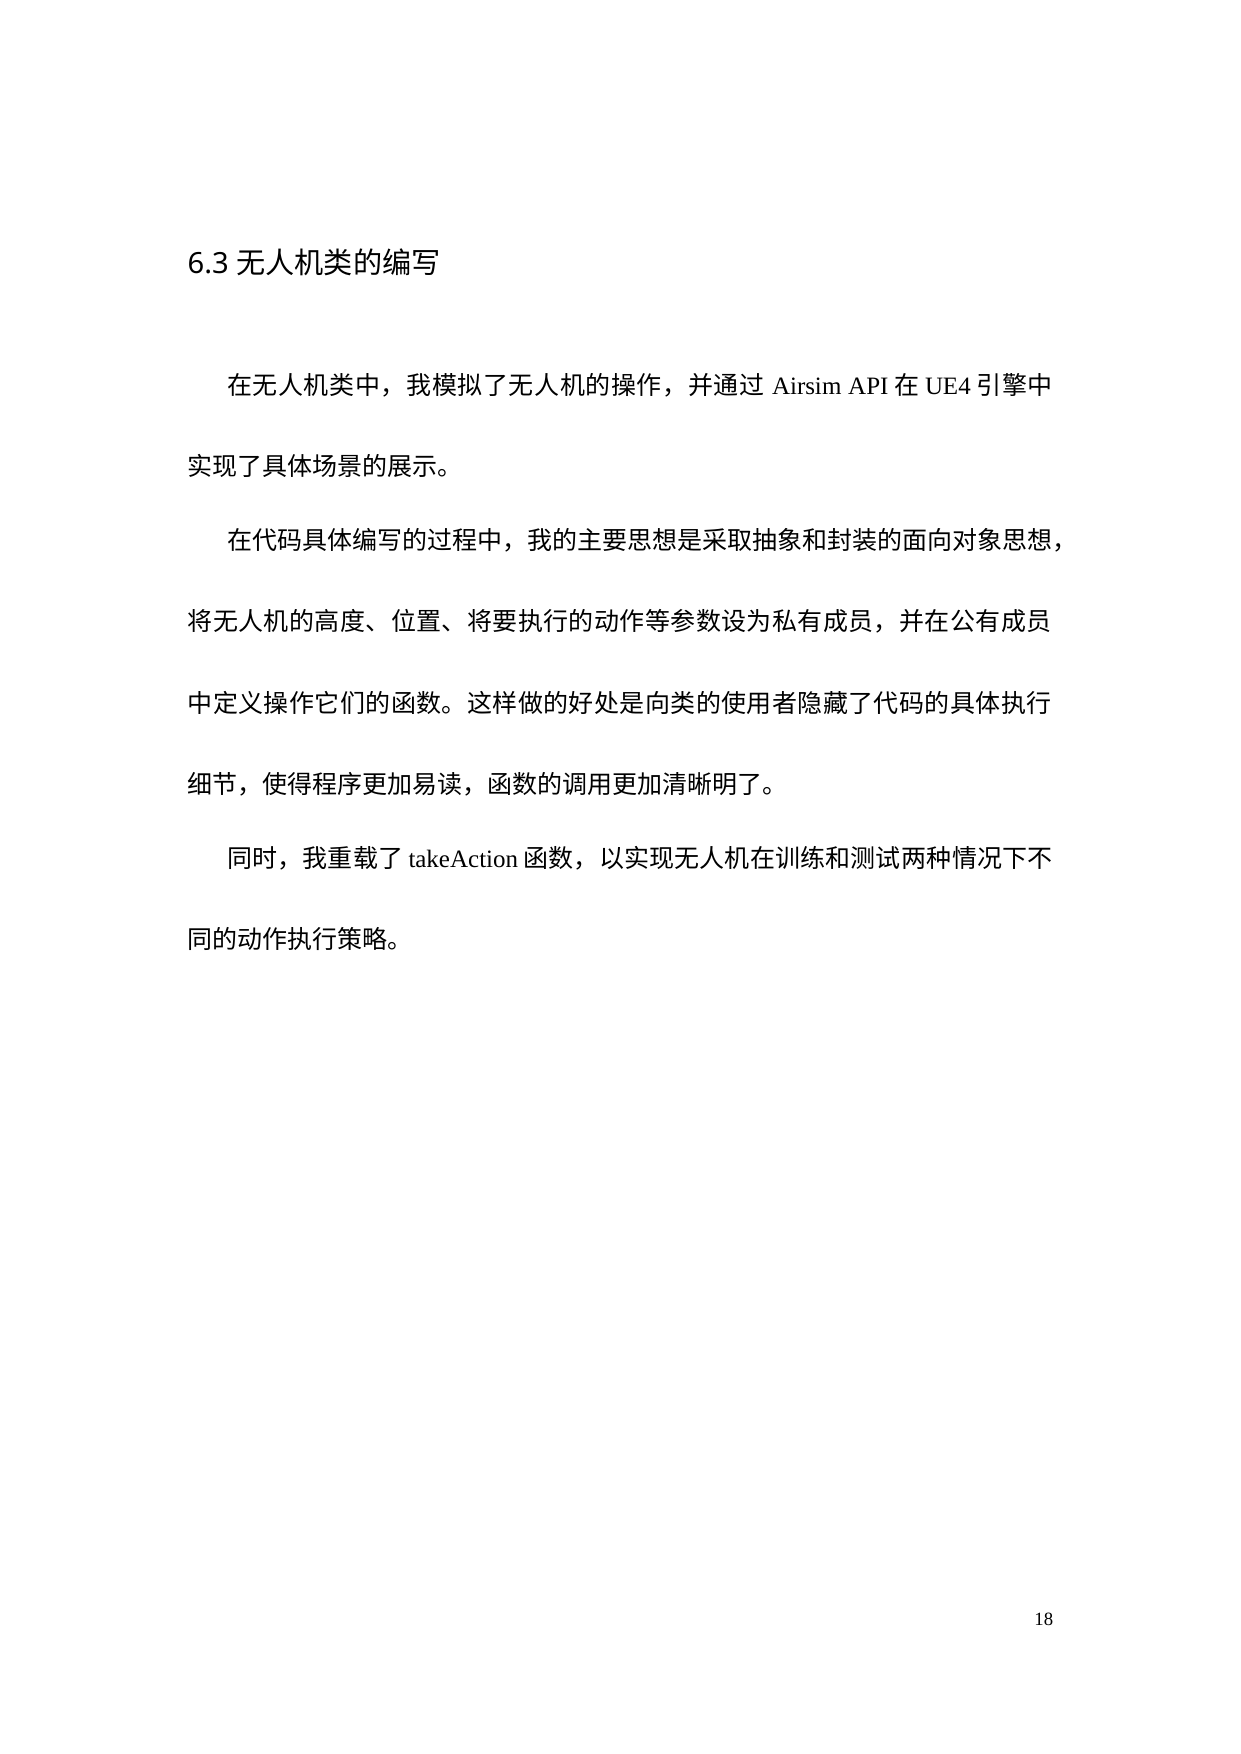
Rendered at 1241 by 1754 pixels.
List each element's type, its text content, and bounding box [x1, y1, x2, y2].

subtitle 6.3 无人机类的编写 [187, 228, 1053, 293]
text 在无人机类中，我模拟了无人机的操作，并通过 Airsim API在UE4引擎中实现了具体场景的展示。 [187, 351, 1053, 497]
text 在代码具体编写的过程中，我的主要思想是采取抽象和封装的面向对象思想，将无人机的高度、位置、将要执行的动作等参数设为私有成员，并在公有成员中定义操作它们的函数。这样做的好处是向类的使用者隐藏了代码的具体执行细节，使得程序更加易读，函数的调用更加清晰明了。 [187, 506, 1053, 815]
text 同时，我重载了takeAction函数，以实现无人机在训练和测试两种情况下不同的动作执行策略。 [187, 824, 1053, 970]
